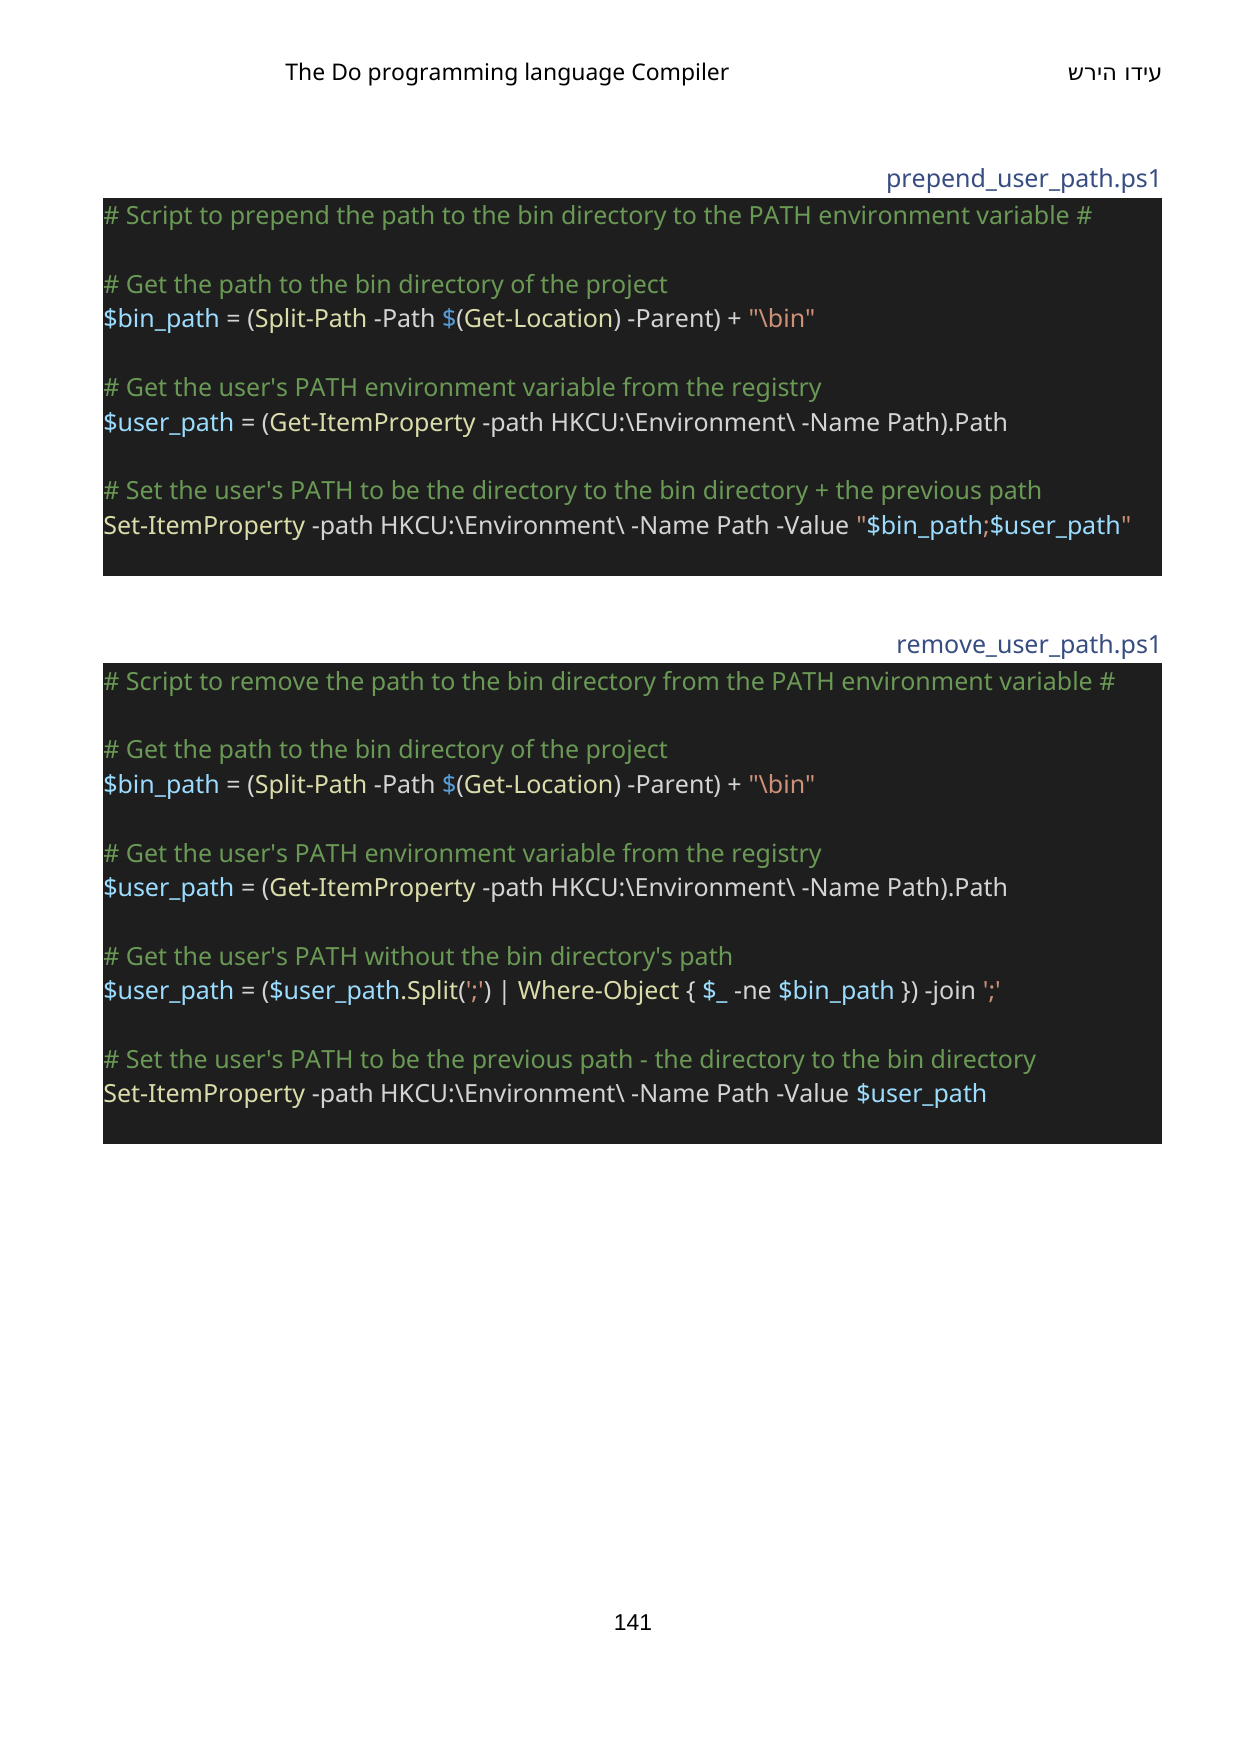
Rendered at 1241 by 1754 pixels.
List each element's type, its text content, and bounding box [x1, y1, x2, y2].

text $user_path = (Get-ItemProperty -path HKCU:\Environment\ -Name Path).Path [103, 869, 1162, 904]
text # Set the user's PATH to be the previous path - the directory to the bin directory [103, 1041, 1162, 1076]
text $bin_path = (Split-Path -Path $(Get-Location) -Parent) + "\bin" [103, 301, 1162, 335]
text # Get the user's PATH environment variable from the registry [103, 835, 1162, 869]
text # Script to remove the path to the bin directory from the PATH environment variable # [103, 663, 1162, 697]
text Set-ItemProperty -path HKCU:\Environment\ -Name Path -Value "$bin_path;$user_path" [103, 507, 1162, 541]
text # Get the user's PATH environment variable from the registry [103, 369, 1162, 404]
subtitle prepend_user_path.ps1 [103, 161, 1162, 195]
text $user_path = ($user_path.Split(';') | Where-Object { $_ -ne $bin_path }) -join ';' [103, 972, 1162, 1007]
text # Script to prepend the path to the bin directory to the PATH environment variable # [103, 198, 1162, 232]
text # Get the path to the bin directory of the project [103, 266, 1162, 301]
text # Get the user's PATH without the bin directory's path [103, 938, 1162, 972]
text $user_path = (Get-ItemProperty -path HKCU:\Environment\ -Name Path).Path [103, 404, 1162, 438]
subtitle remove_user_path.ps1 [103, 626, 1162, 660]
text # Set the user's PATH to be the directory to the bin directory + the previous path [103, 473, 1162, 507]
text Set-ItemProperty -path HKCU:\Environment\ -Name Path -Value $user_path [103, 1076, 1162, 1110]
text $bin_path = (Split-Path -Path $(Get-Location) -Parent) + "\bin" [103, 766, 1162, 801]
text # Get the path to the bin directory of the project [103, 732, 1162, 766]
